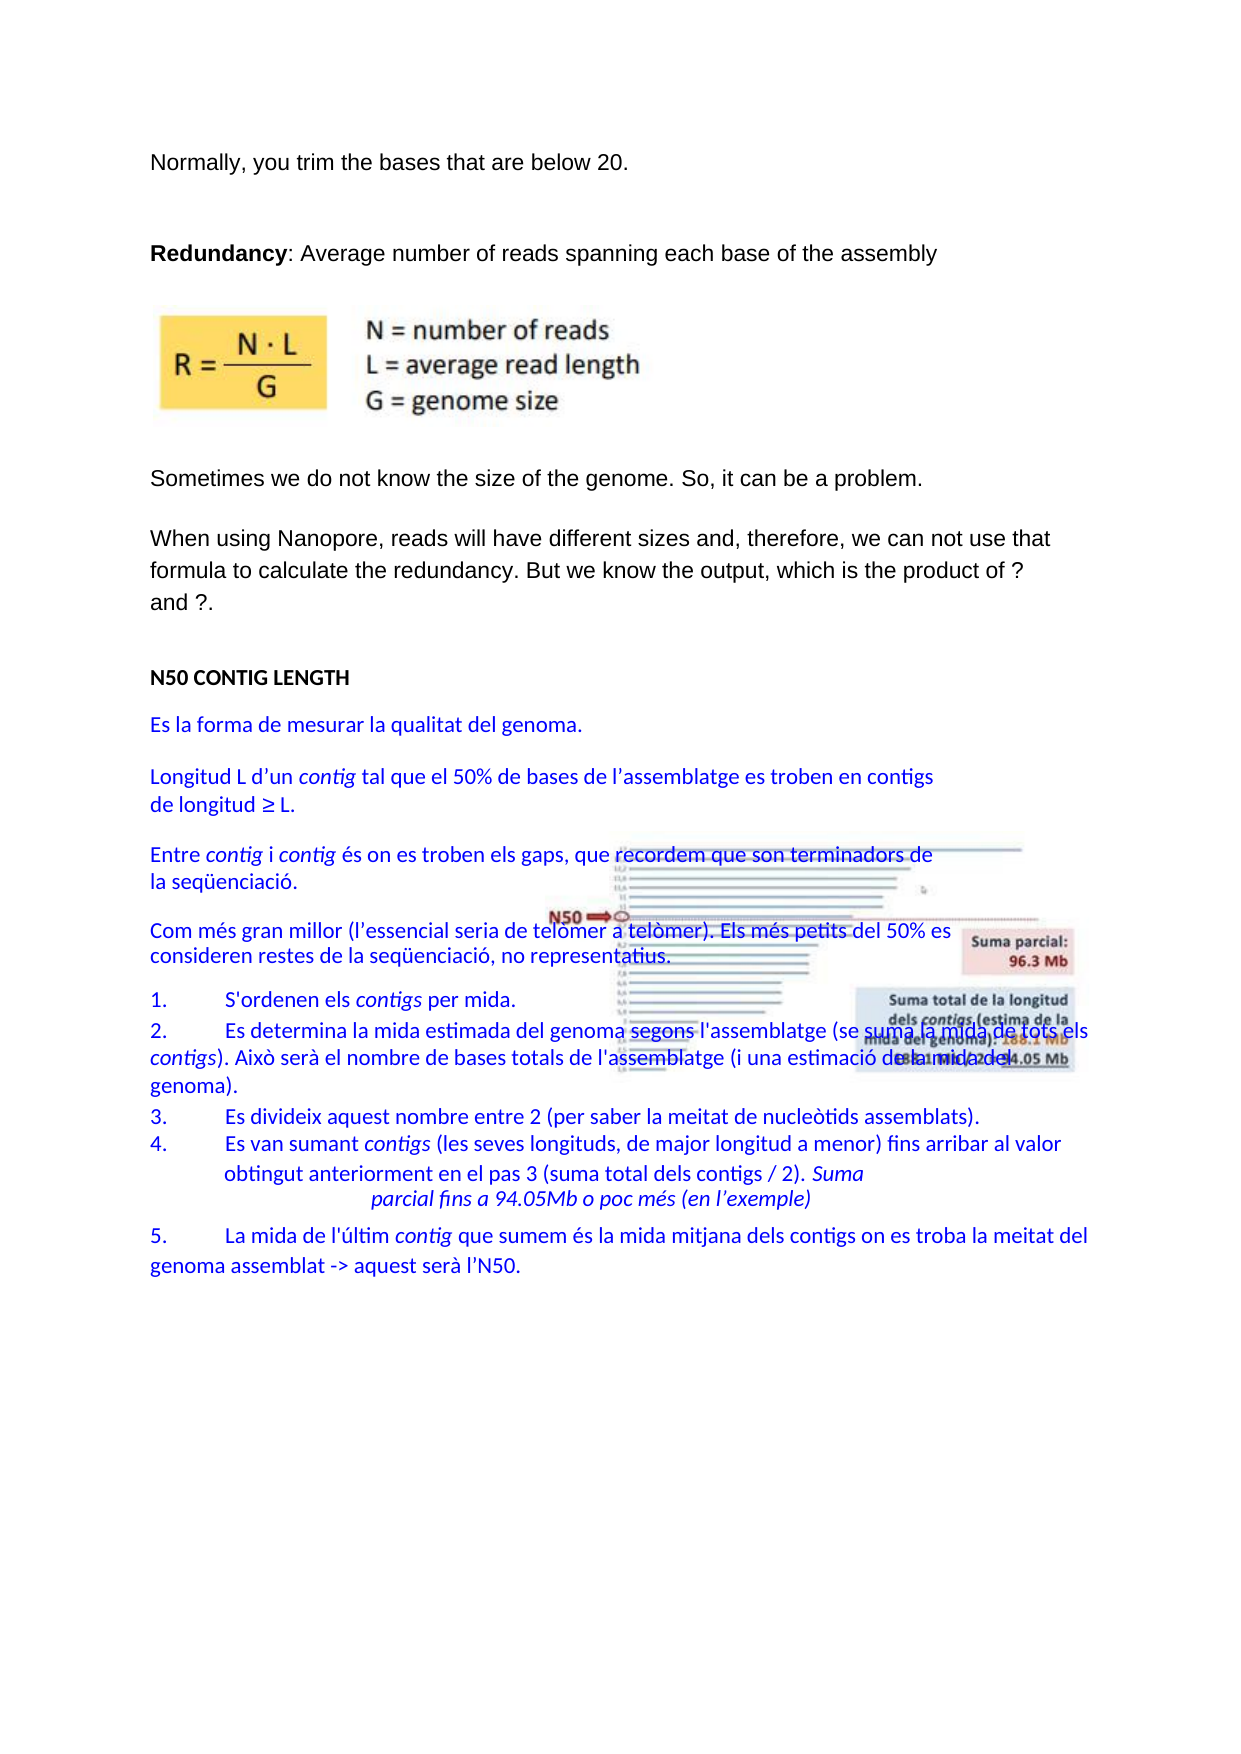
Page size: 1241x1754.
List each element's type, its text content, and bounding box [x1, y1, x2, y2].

text N50 CONTIG LENGTH [150, 663, 1090, 691]
list Es divideix aquest nombre entre 2 (per saber la meitat de nucleòtids assemblats). [150, 1103, 1090, 1129]
text When using Nanopore, reads will have different sizes and, therefore, we can not use that formula to calculate the redundancy. But we know the output, which is the product of ? and ?. [150, 525, 1064, 615]
text Sometimes we do not know the size of the genome. So, it can be a problem. [150, 464, 1090, 491]
list Es determina la mida estimada del genoma segons l'assemblatge (se suma la mida de tots els contigs). Això serà el nombre de bases totals de l'assemblatge (i una estimació de la mida del genoma). [150, 1017, 1090, 1099]
text Es la forma de mesurar la qualitat del genoma. [150, 710, 1090, 738]
text obtingut anteriorment en el pas 3 (suma total dels contigs / 2). Suma parcial fins a 94.05Mb o poc més (en l’exemple) [224, 1161, 867, 1212]
list S'ordenen els contigs per mida. [150, 986, 1090, 1014]
text Entre contig i contig és on es troben els gaps, que recordem que son terminadors de la seqüenciació. [150, 841, 950, 895]
text Normally, you trim the bases that are below 20. [150, 149, 1090, 176]
list Es van sumant contigs (les seves longituds, de major longitud a menor) fins arribar al valor [150, 1129, 1090, 1158]
list La mida de l'últim contig que sumem és la mida mitjana dels contigs on es troba la meitat del genoma assemblat -> aquest serà l’N50. [150, 1221, 1090, 1280]
text Com més gran millor (l’essencial seria de telòmer a telòmer). Els més petits del 50% es consideren restes de la seqüenciació, no representatius. [150, 917, 1056, 969]
picture [544, 831, 1090, 986]
picture [152, 305, 654, 427]
text Redundancy: Average number of reads spanning each base of the assembly [150, 240, 1090, 266]
text Longitud L d’un contig tal que el 50% de bases de l’assemblatge es troben en contigs de longitud ≥ L. [150, 762, 958, 818]
